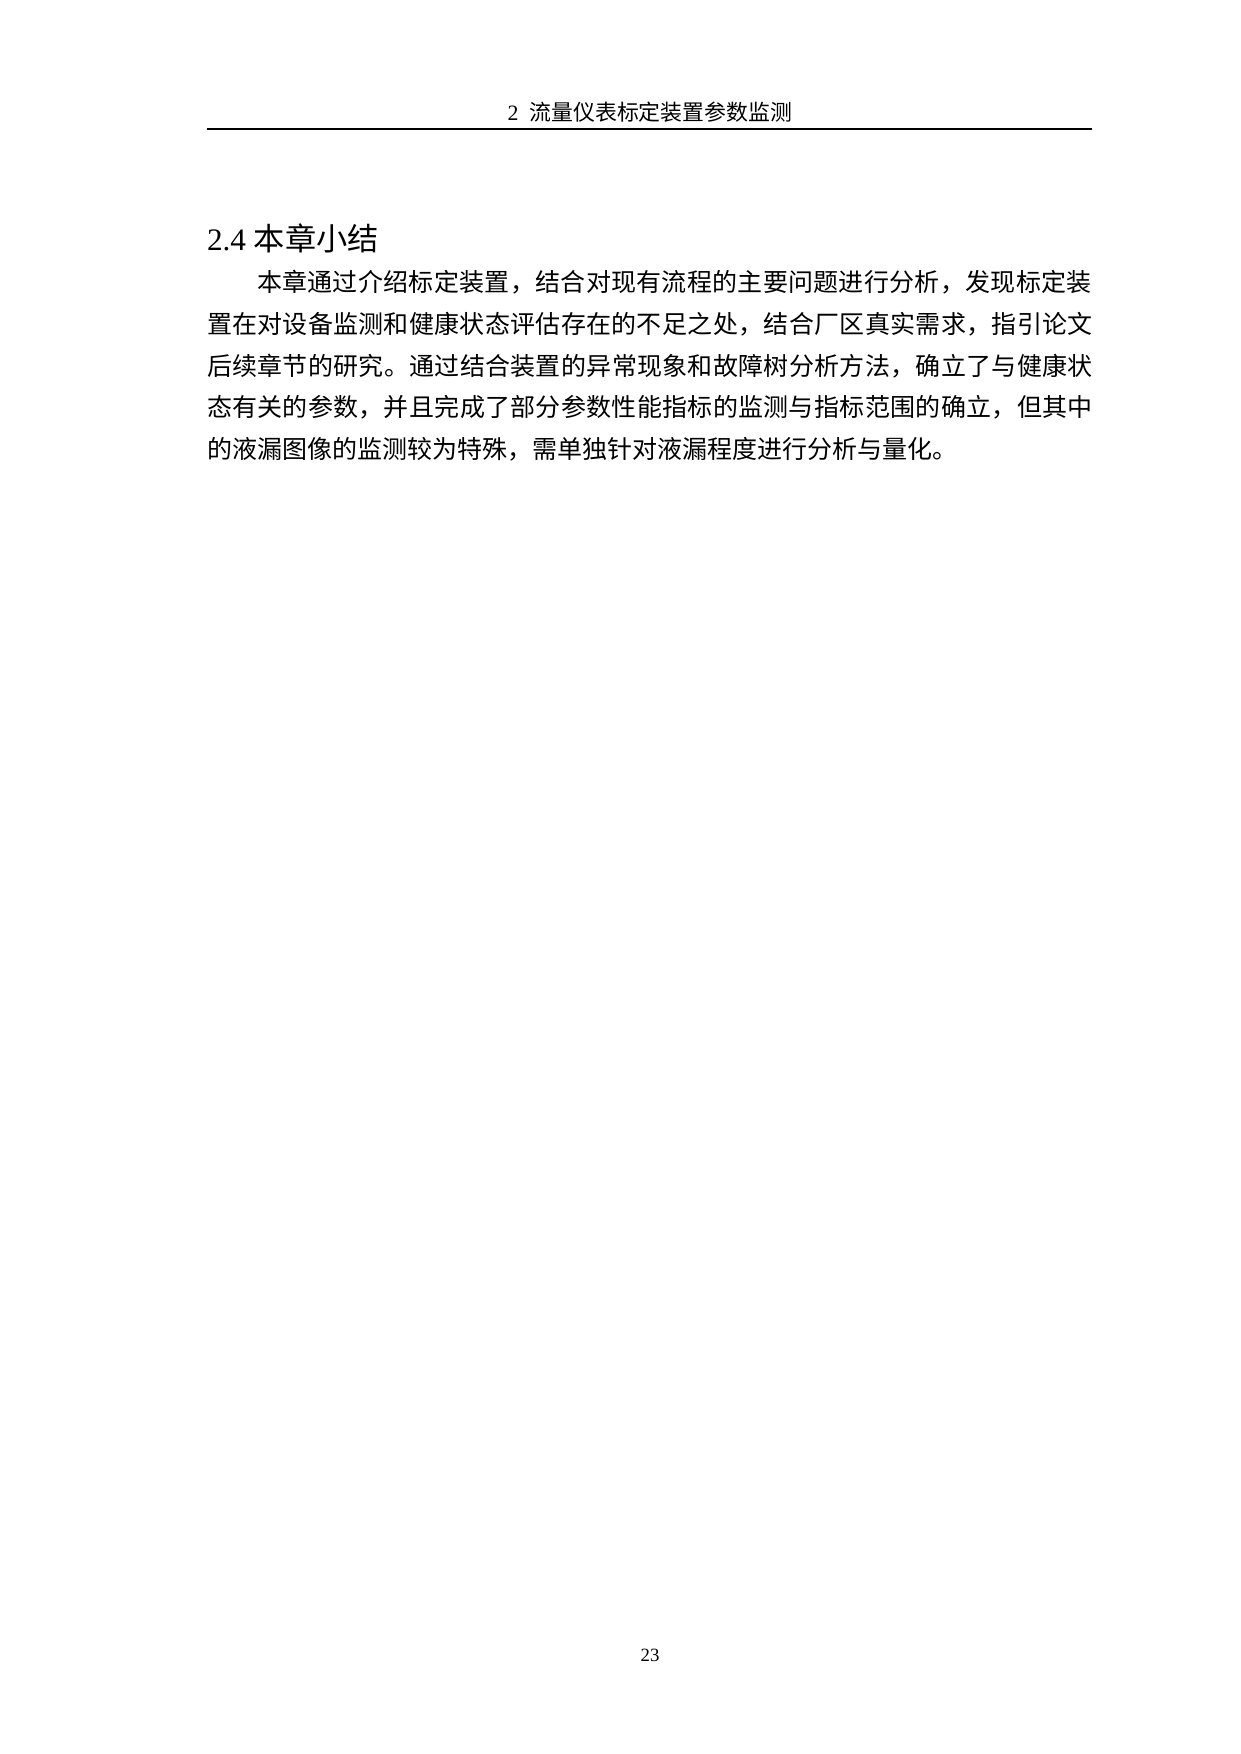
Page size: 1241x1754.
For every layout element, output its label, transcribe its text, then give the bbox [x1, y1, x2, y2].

text 本章通过介绍标定装置，结合对现有流程的主要问题进行分析，发现标定装置在对设备监测和健康状态评估存在的不足之处，结合厂区真实需求，指引论文后续章节的研究。通过结合装置的异常现象和故障树分析方法，确立了与健康状态有关的参数，并且完成了部分参数性能指标的监测与指标范围的确立，但其中的液漏图像的监测较为特殊，需单独针对液漏程度进行分析与量化。 [207, 258, 1092, 467]
subtitle 2.4 本章小结 [207, 219, 1092, 258]
